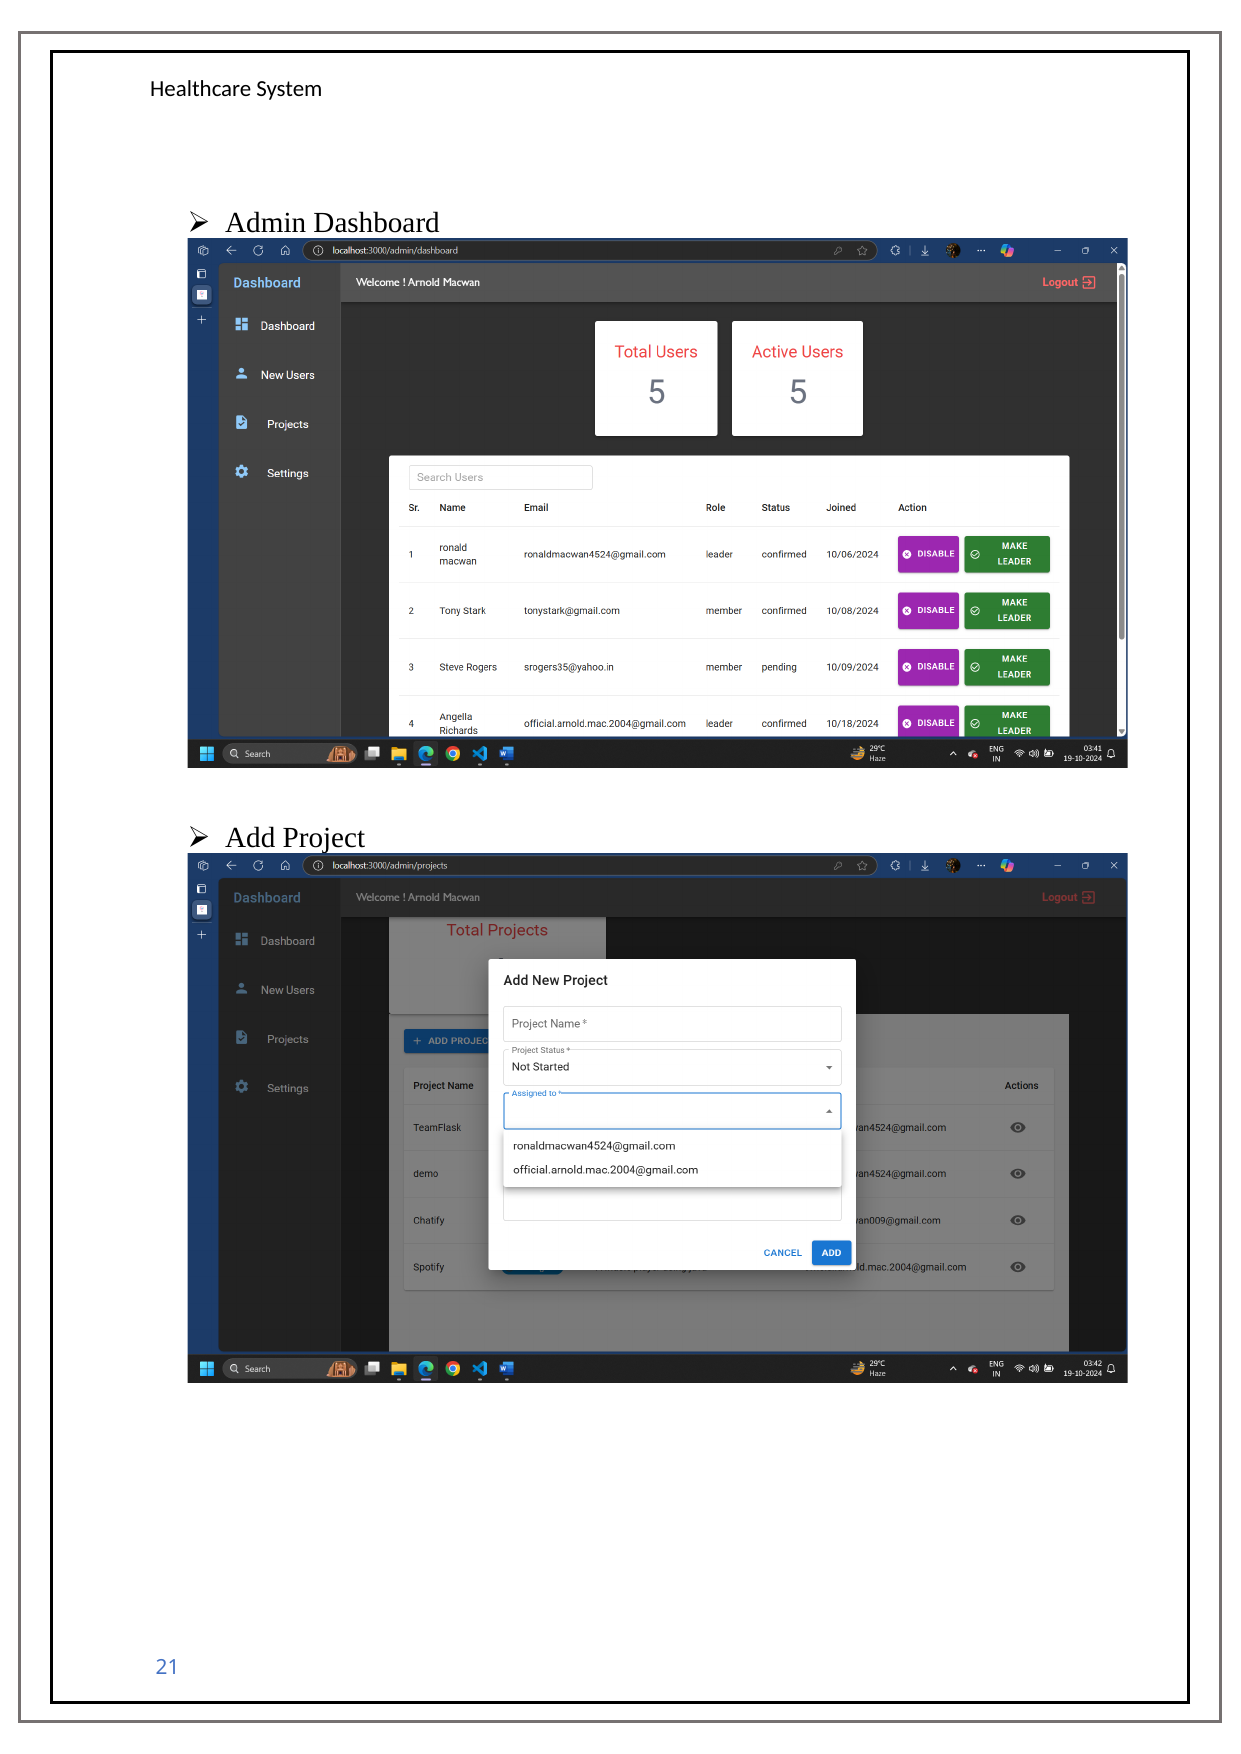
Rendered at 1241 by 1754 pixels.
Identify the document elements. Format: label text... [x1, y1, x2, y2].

list Add Project [187, 820, 1090, 853]
picture [187, 853, 1128, 1383]
picture [187, 238, 1128, 768]
list Admin Dashboard [187, 205, 1090, 238]
